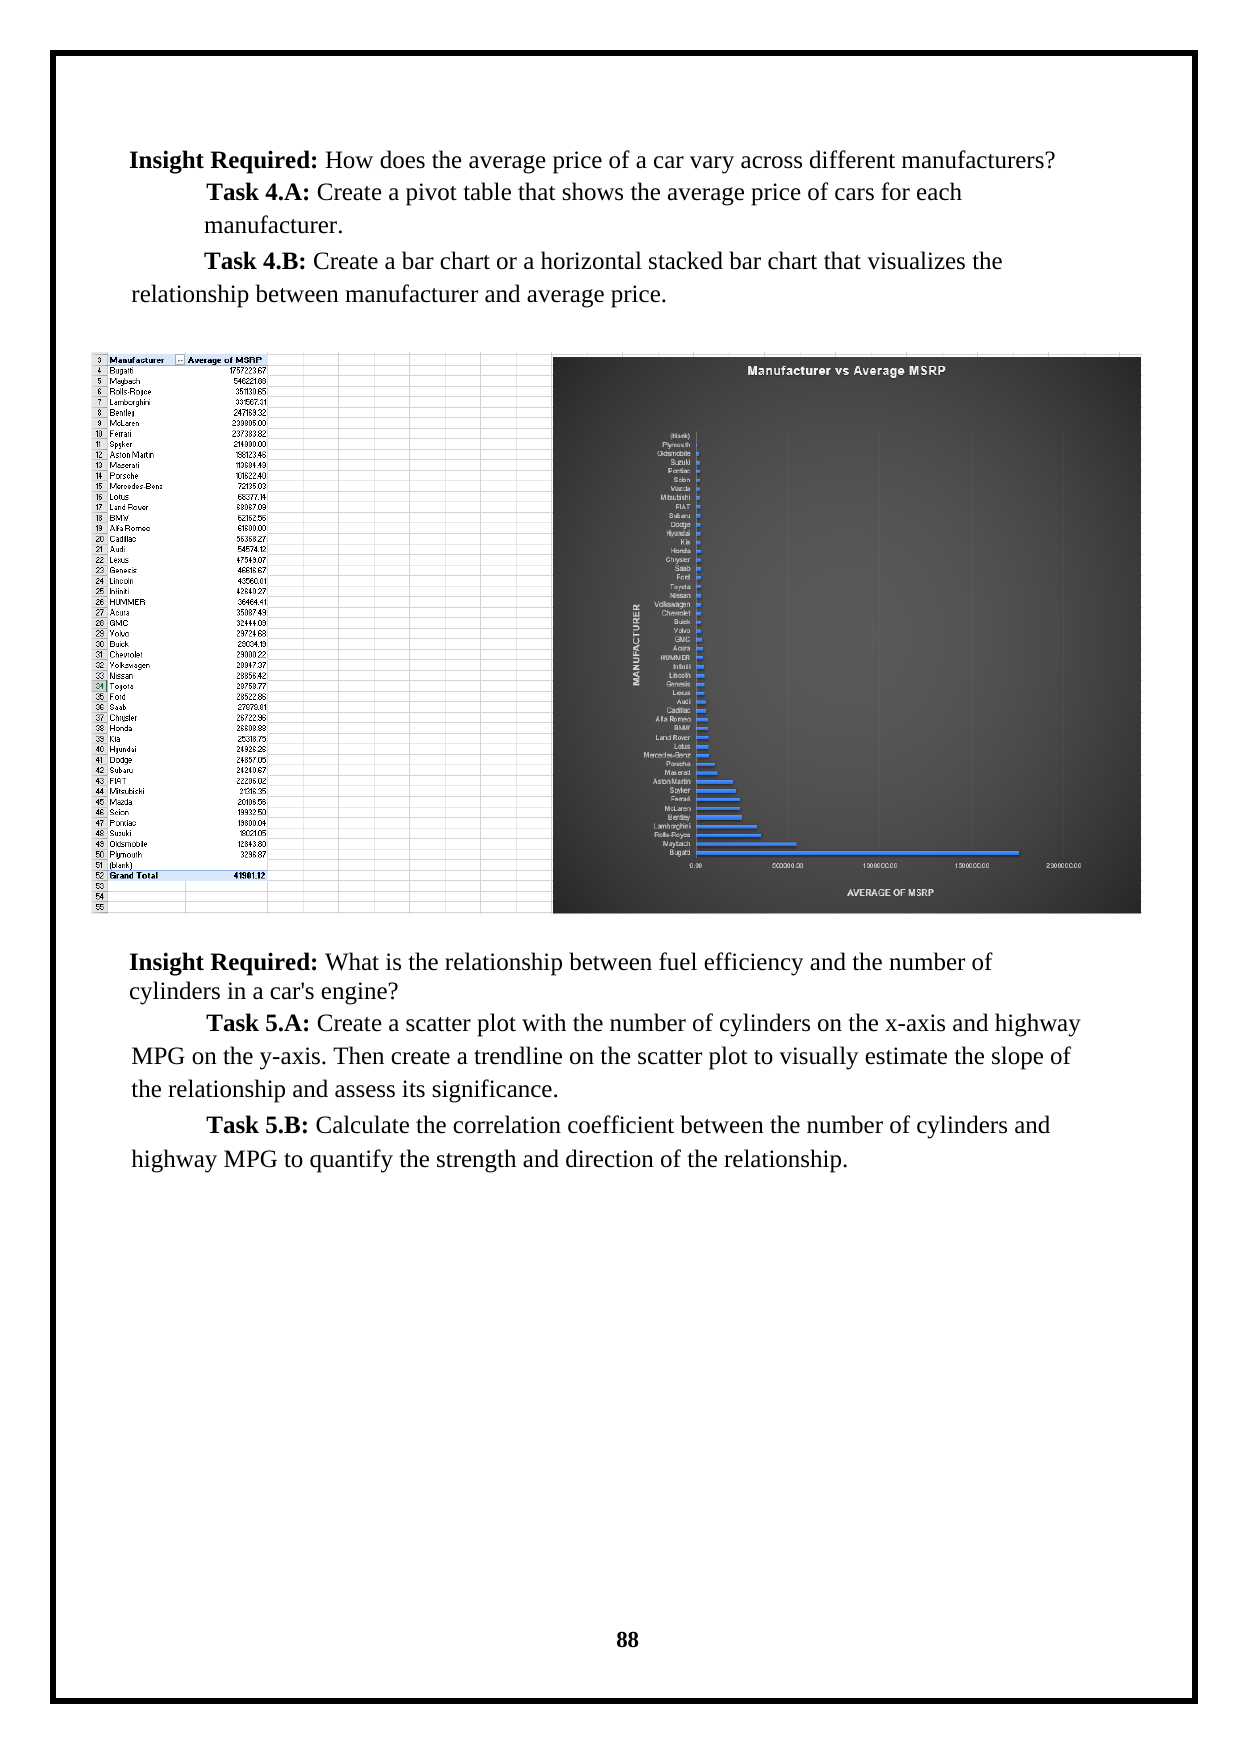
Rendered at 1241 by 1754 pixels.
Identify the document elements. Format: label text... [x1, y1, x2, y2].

text Task 4.B: Create a bar chart or a horizontal stacked bar chart that visualizes the relationship between manufacturer and average price. [131, 246, 1087, 308]
picture [91, 352, 1143, 914]
text Task 5.A: Create a scatter plot with the number of cylinders on the x-axis and highway MPG on the y-axis. Then create a trendline on the scatter plot to visually estimate the slope of the relationship and assess its significance. [131, 1008, 1087, 1103]
text Task 4.A: Create a pivot table that shows the average price of cars for each manufacturer. [204, 177, 1087, 239]
text Insight Required: What is the relationship between fuel efficiency and the number of cylinders in a car's engine? [129, 947, 1087, 1005]
text Task 5.B: Calculate the correlation coefficient between the number of cylinders and highway MPG to quantify the strength and direction of the relationship. [131, 1111, 1087, 1172]
text Insight Required: How does the average price of a car vary across different manufacturers? [129, 145, 1087, 174]
